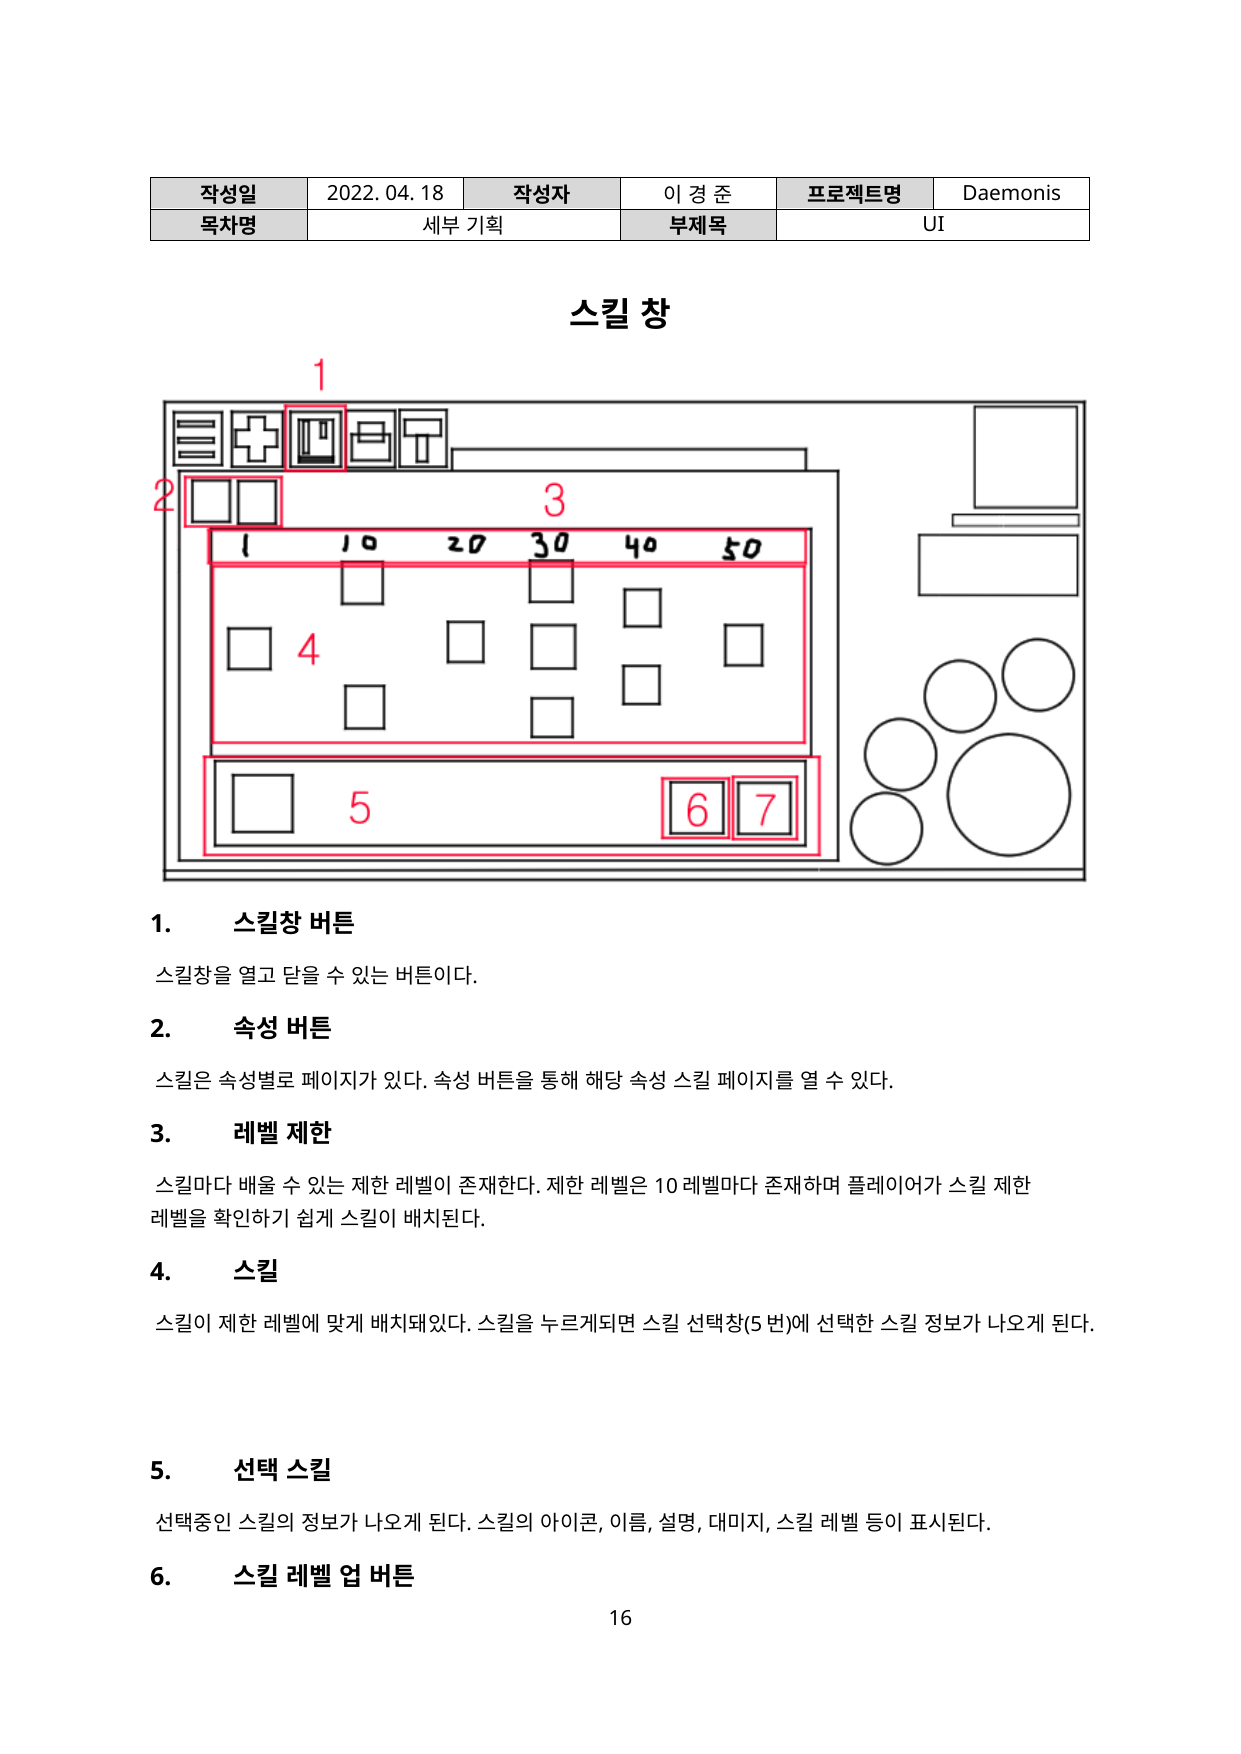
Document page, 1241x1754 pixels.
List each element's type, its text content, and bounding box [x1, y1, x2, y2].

table_header 이 경 준 [621, 178, 776, 208]
text 선택중인 스킬의 정보가 나오게 된다. 스킬의 아이콘, 이름, 설명, 대미지, 스킬 레벨 등이 표시된다. [150, 1507, 1090, 1537]
list 선택 스킬 [150, 1451, 1090, 1487]
list 스킬 [150, 1251, 1090, 1287]
text 스킬 창 [150, 288, 1090, 336]
table_header 2022. 04. 18 [308, 178, 463, 208]
text 스킬마다 배울 수 있는 제한 레벨이 존재한다. 제한 레벨은 10레벨마다 존재하며 플레이어가 스킬 제한 레벨을 확인하기 쉽게 스킬이 배치된다. [150, 1169, 1090, 1232]
table_cell 부제목 [621, 210, 776, 240]
list 스킬 레벨 업 버튼 [150, 1556, 1090, 1592]
text 스킬창을 열고 닫을 수 있는 버튼이다. [150, 959, 1090, 989]
list 스킬창 버튼 [150, 903, 1090, 939]
table_cell UI [777, 210, 1089, 240]
text 스킬이 제한 레벨에 맞게 배치돼있다. 스킬을 누르게되면 스킬 선택창(5번)에 선택한 스킬 정보가 나오게 된다. [150, 1307, 1090, 1337]
table_cell 목차명 [151, 210, 307, 240]
list 속성 버튼 [150, 1008, 1090, 1044]
table_header 프로젝트명 [777, 178, 933, 208]
table_header 작성일 [151, 178, 307, 208]
text 스킬은 속성별로 페이지가 있다. 속성 버튼을 통해 해당 속성 스킬 페이지를 열 수 있다. [150, 1064, 1090, 1094]
picture [150, 356, 1091, 885]
table_header 작성자 [464, 178, 620, 208]
table_header Daemonis [934, 178, 1089, 208]
list 레벨 제한 [150, 1113, 1090, 1149]
table_cell 세부 기획 [308, 210, 620, 240]
